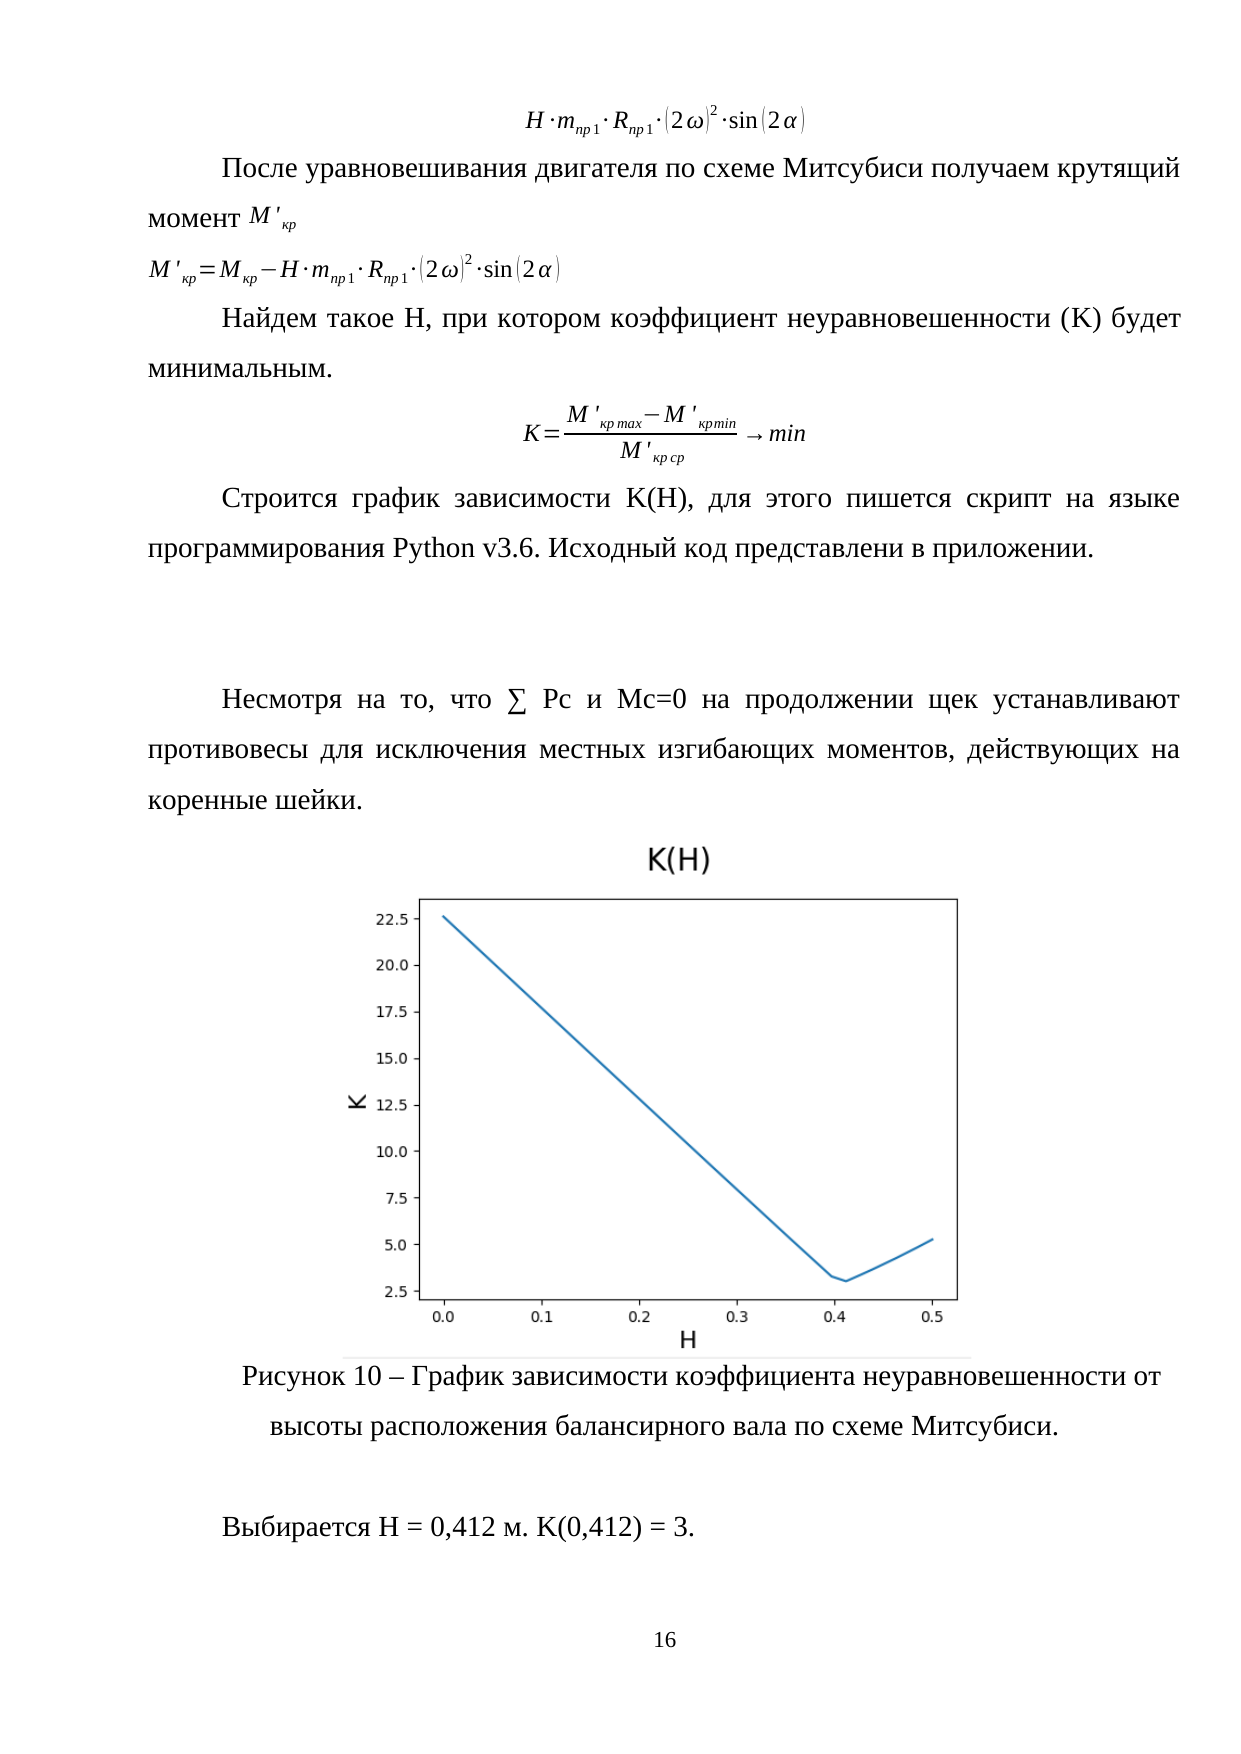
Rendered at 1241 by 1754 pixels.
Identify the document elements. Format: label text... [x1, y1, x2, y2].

text Строится график зависимости K(H), для этого пишется скрипт на языке программирования Python v3.6. Исходный код представлени в приложении. [148, 480, 1181, 564]
text После уравновешивания двигателя по схеме Митсубиси получаем крутящий момент [148, 150, 1181, 234]
text Выбирается H = 0,412 м. K(0,412) = 3. [148, 1509, 1181, 1543]
text Найдем такое H, при котором коэффициент неуравновешенности (K) будет минимальным. [148, 300, 1181, 384]
text Рисунок 10 – График зависимости коэффициента неуравновешенности от высоты расположения балансирного вала по схеме Митсубиси. [148, 1358, 1181, 1442]
picture [342, 838, 972, 1359]
text Несмотря на то, что ∑ Рс и Мс=0 на продолжении щек устанавливают противовесы для исключения местных изгибающих моментов, действующих на коренные шейки. [148, 681, 1181, 815]
